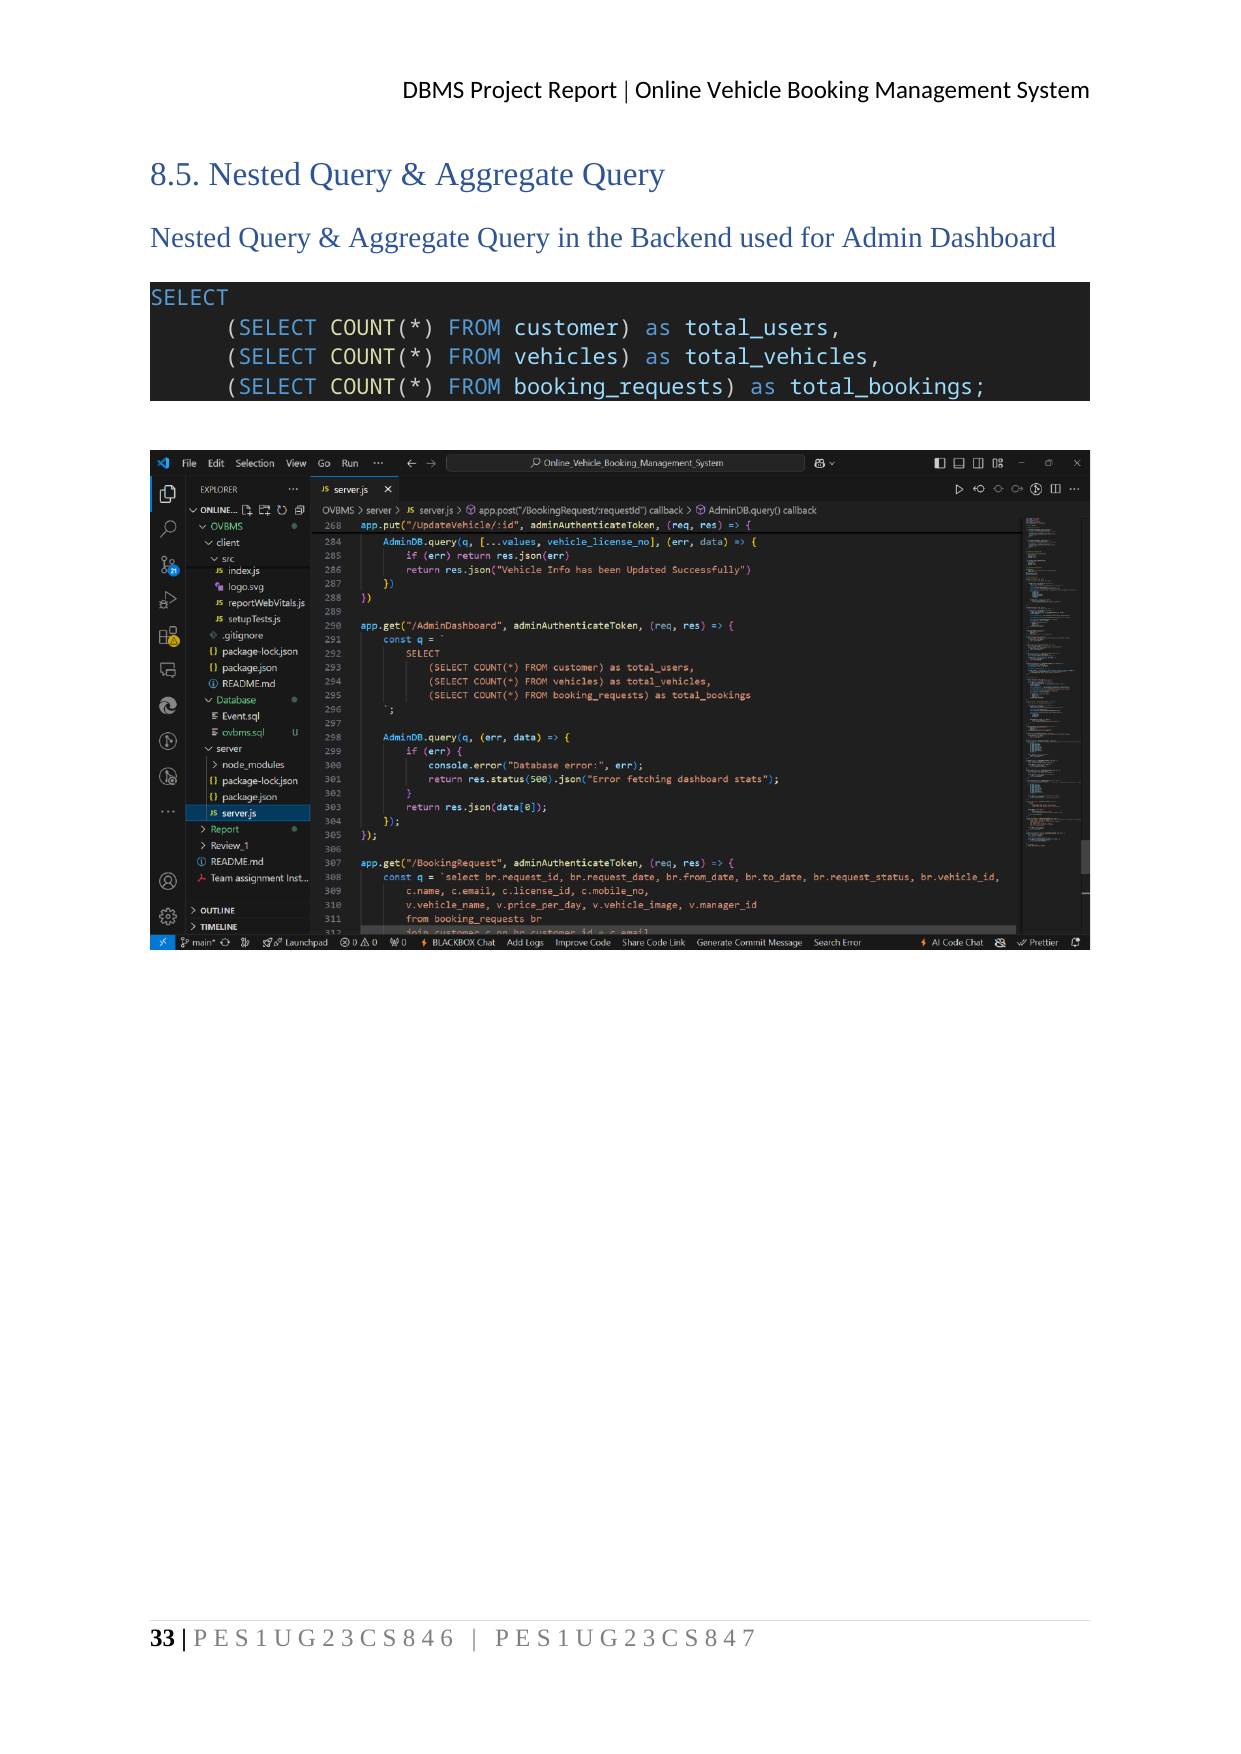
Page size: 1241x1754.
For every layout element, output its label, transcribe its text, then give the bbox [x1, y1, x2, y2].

subtitle 8.5. Nested Query & Aggregate Query [150, 154, 1090, 192]
text (SELECT COUNT(*) FROM vehicles) as total_vehicles, [150, 341, 1090, 371]
subtitle Nested Query & Aggregate Query in the Backend used for Admin Dashboard [150, 221, 1090, 254]
text SELECT [150, 282, 1090, 311]
picture [150, 450, 1091, 950]
text (SELECT COUNT(*) FROM booking_requests) as total_bookings; [150, 371, 1090, 401]
text (SELECT COUNT(*) FROM customer) as total_users, [150, 311, 1090, 341]
